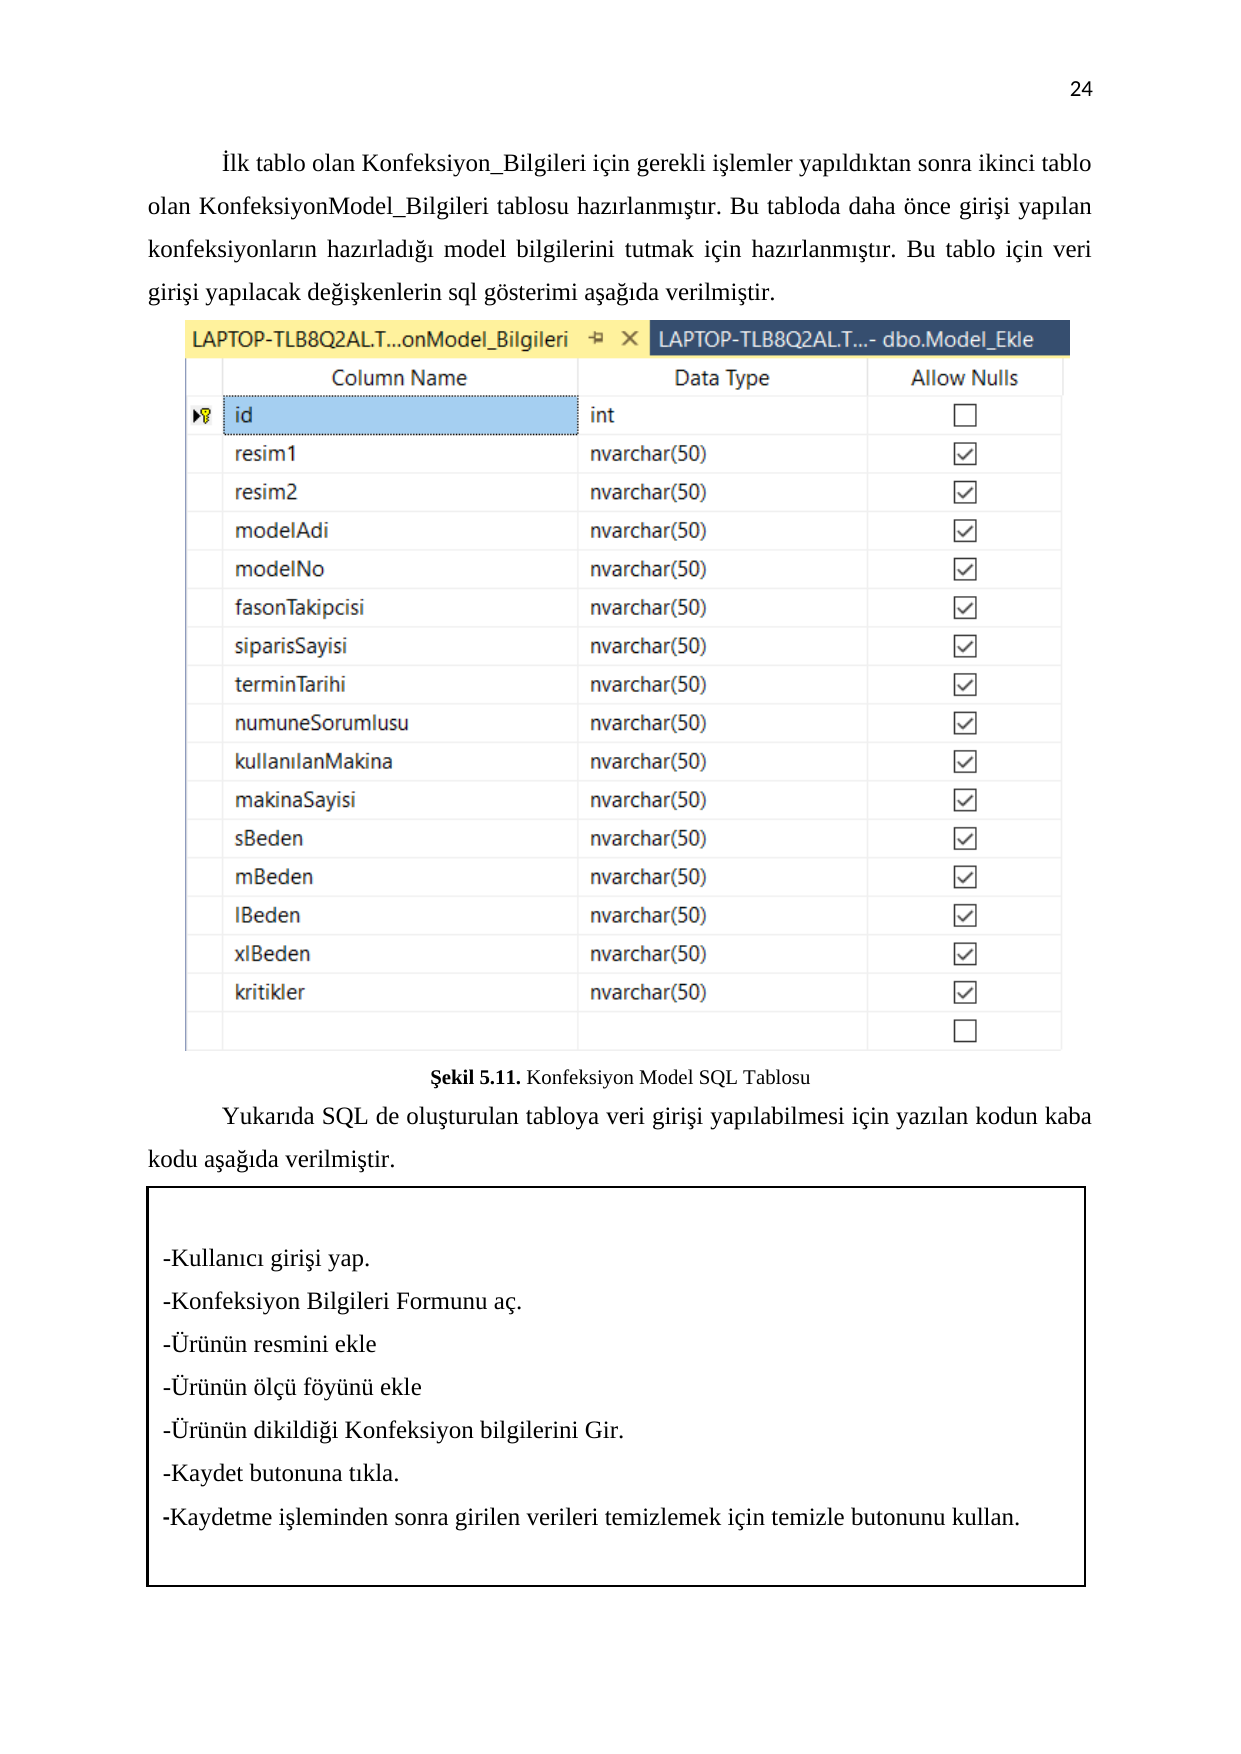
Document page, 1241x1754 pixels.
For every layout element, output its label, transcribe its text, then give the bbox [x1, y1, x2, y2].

text Şekil 5.11. Konfeksiyon Model SQL Tablosu [148, 1065, 1093, 1089]
picture [185, 320, 1070, 1051]
list İlk tablo olan Konfeksiyon_Bilgileri için gerekli işlemler yapıldıktan sonra ikinci tablo olan KonfeksiyonModel_Bilgileri tablosu hazırlanmıştır. Bu tabloda daha önce girişi yapılan konfeksiyonların hazırladığı model bilgilerini tutmak için hazırlanmıştır. Bu tablo için veri girişi yapılacak değişkenlerin sql gösterimi aşağıda verilmiştir. [148, 148, 1093, 306]
list Yukarıda SQL de oluşturulan tabloya veri girişi yapılabilmesi için yazılan kodun kaba kodu aşağıda verilmiştir. [148, 1101, 1093, 1173]
